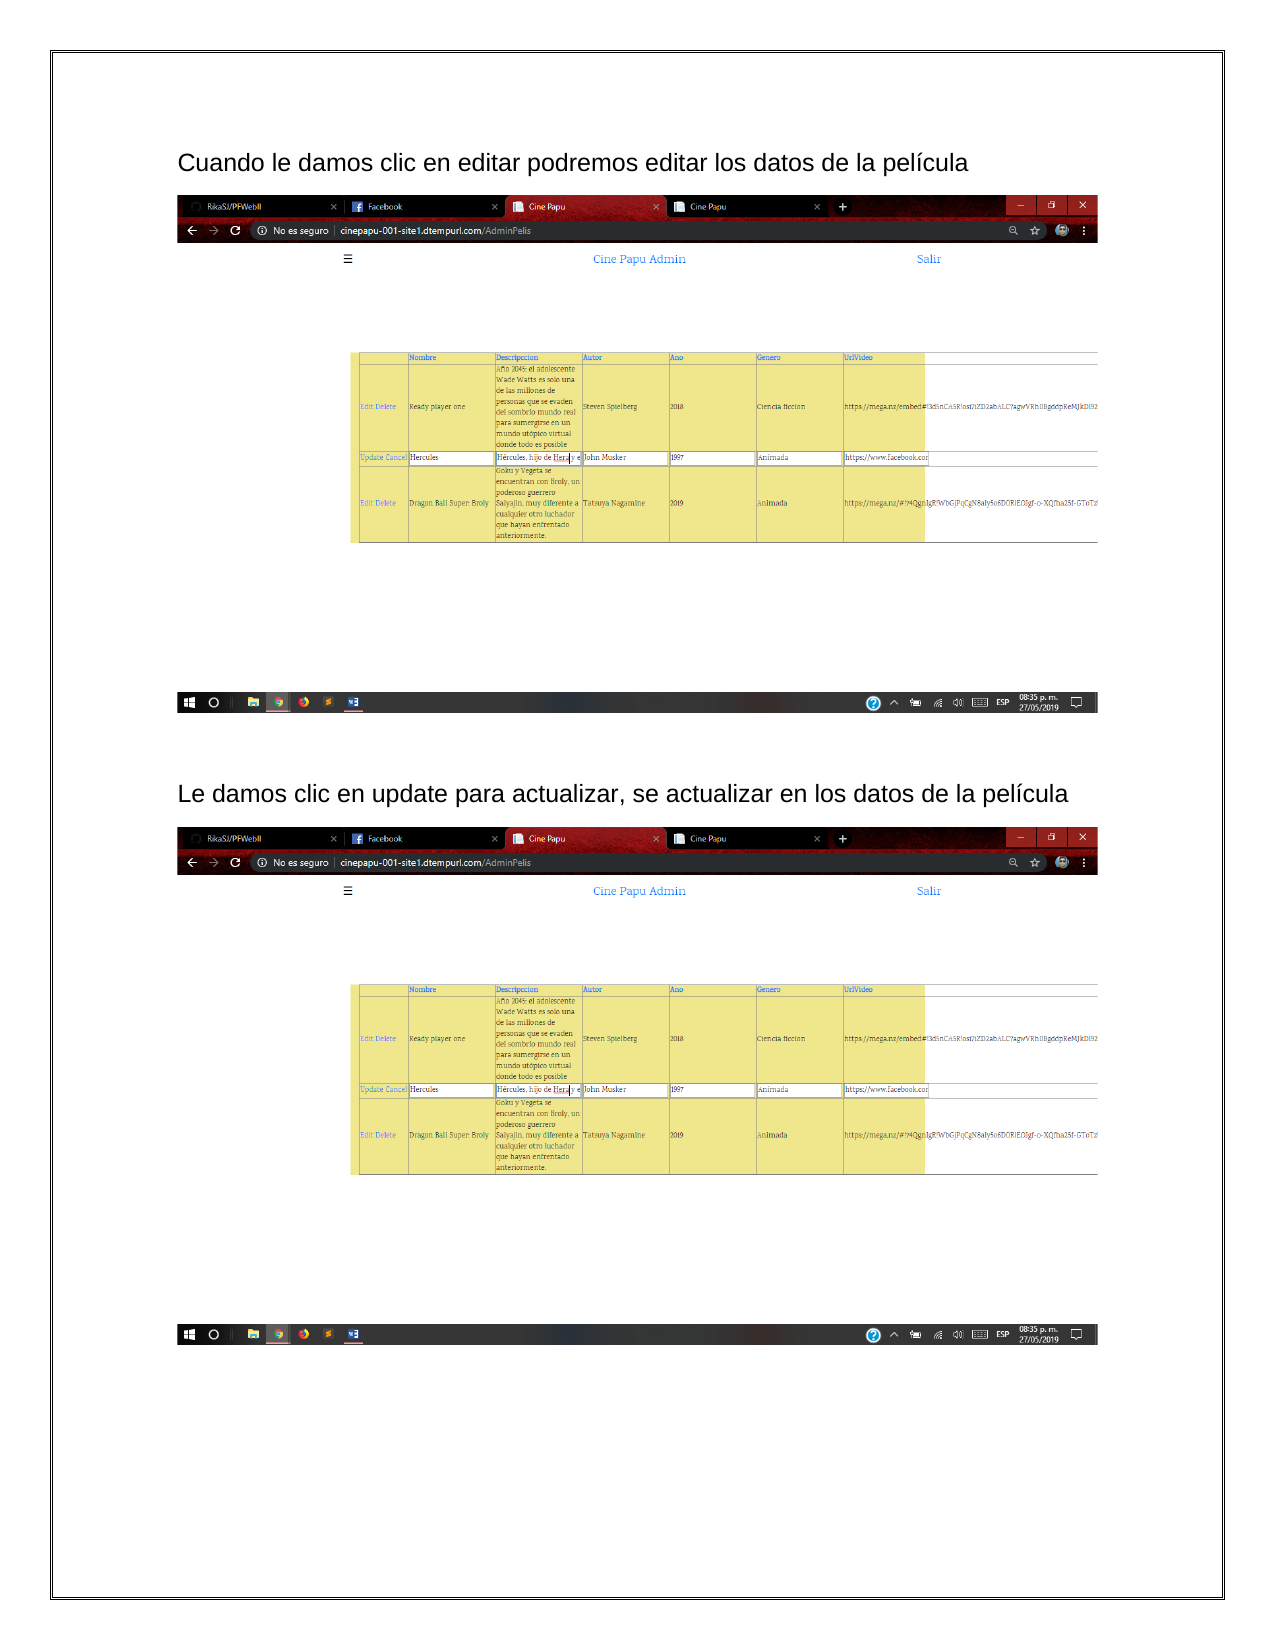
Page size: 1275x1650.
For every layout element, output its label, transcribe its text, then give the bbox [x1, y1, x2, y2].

text Le damos clic en update para actualizar, se actualizar en los datos de la película [177, 779, 1098, 808]
picture [177, 195, 1098, 713]
text Cuando le damos clic en editar podremos editar los datos de la película [177, 148, 1098, 176]
picture [177, 827, 1098, 1345]
